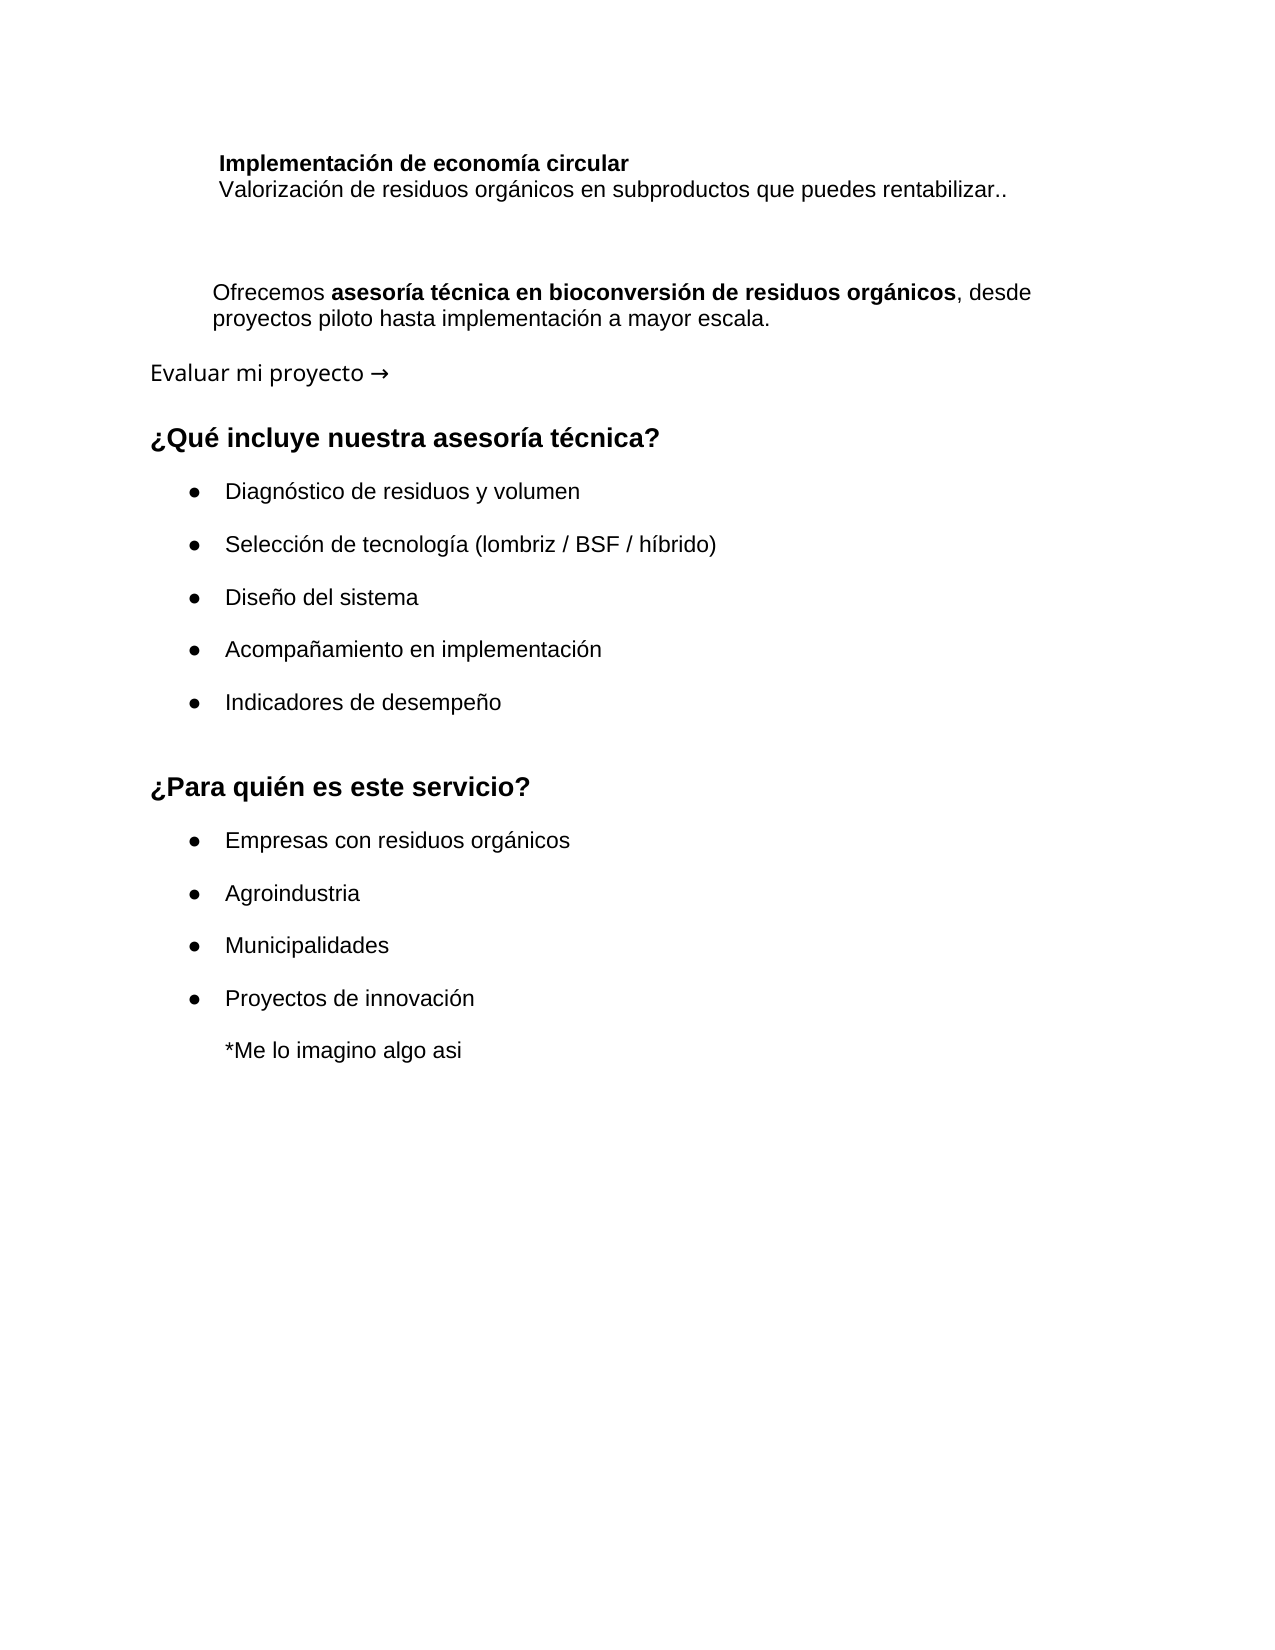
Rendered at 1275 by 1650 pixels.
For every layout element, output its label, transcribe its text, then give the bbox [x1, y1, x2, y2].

text Evaluar mi proyecto → [150, 357, 1125, 388]
list Diseño del sistema [187, 583, 1125, 636]
subtitle ¿Para quién es este servicio? [150, 771, 1125, 802]
list Diagnóstico de residuos y volumen [187, 478, 1125, 531]
text *Me lo imagino algo asi [225, 1037, 1125, 1063]
text Implementación de economía circular Valorización de residuos orgánicos en subproductos que puedes rentabilizar.. [212, 150, 1062, 203]
list Municipalidades [187, 932, 1125, 985]
subtitle ¿Qué incluye nuestra asesoría técnica? [150, 422, 1125, 453]
list Selección de tecnología (lombriz / BSF / híbrido) [187, 531, 1125, 583]
list Proyectos de innovación [187, 985, 1125, 1012]
text Ofrecemos asesoría técnica en bioconversión de residuos orgánicos, desde proyectos piloto hasta implementación a mayor escala. [212, 279, 1062, 332]
list Agroindustria [187, 880, 1125, 932]
list Indicadores de desempeño [187, 689, 1125, 742]
list Acompañamiento en implementación [187, 636, 1125, 689]
list Empresas con residuos orgánicos [187, 827, 1125, 880]
